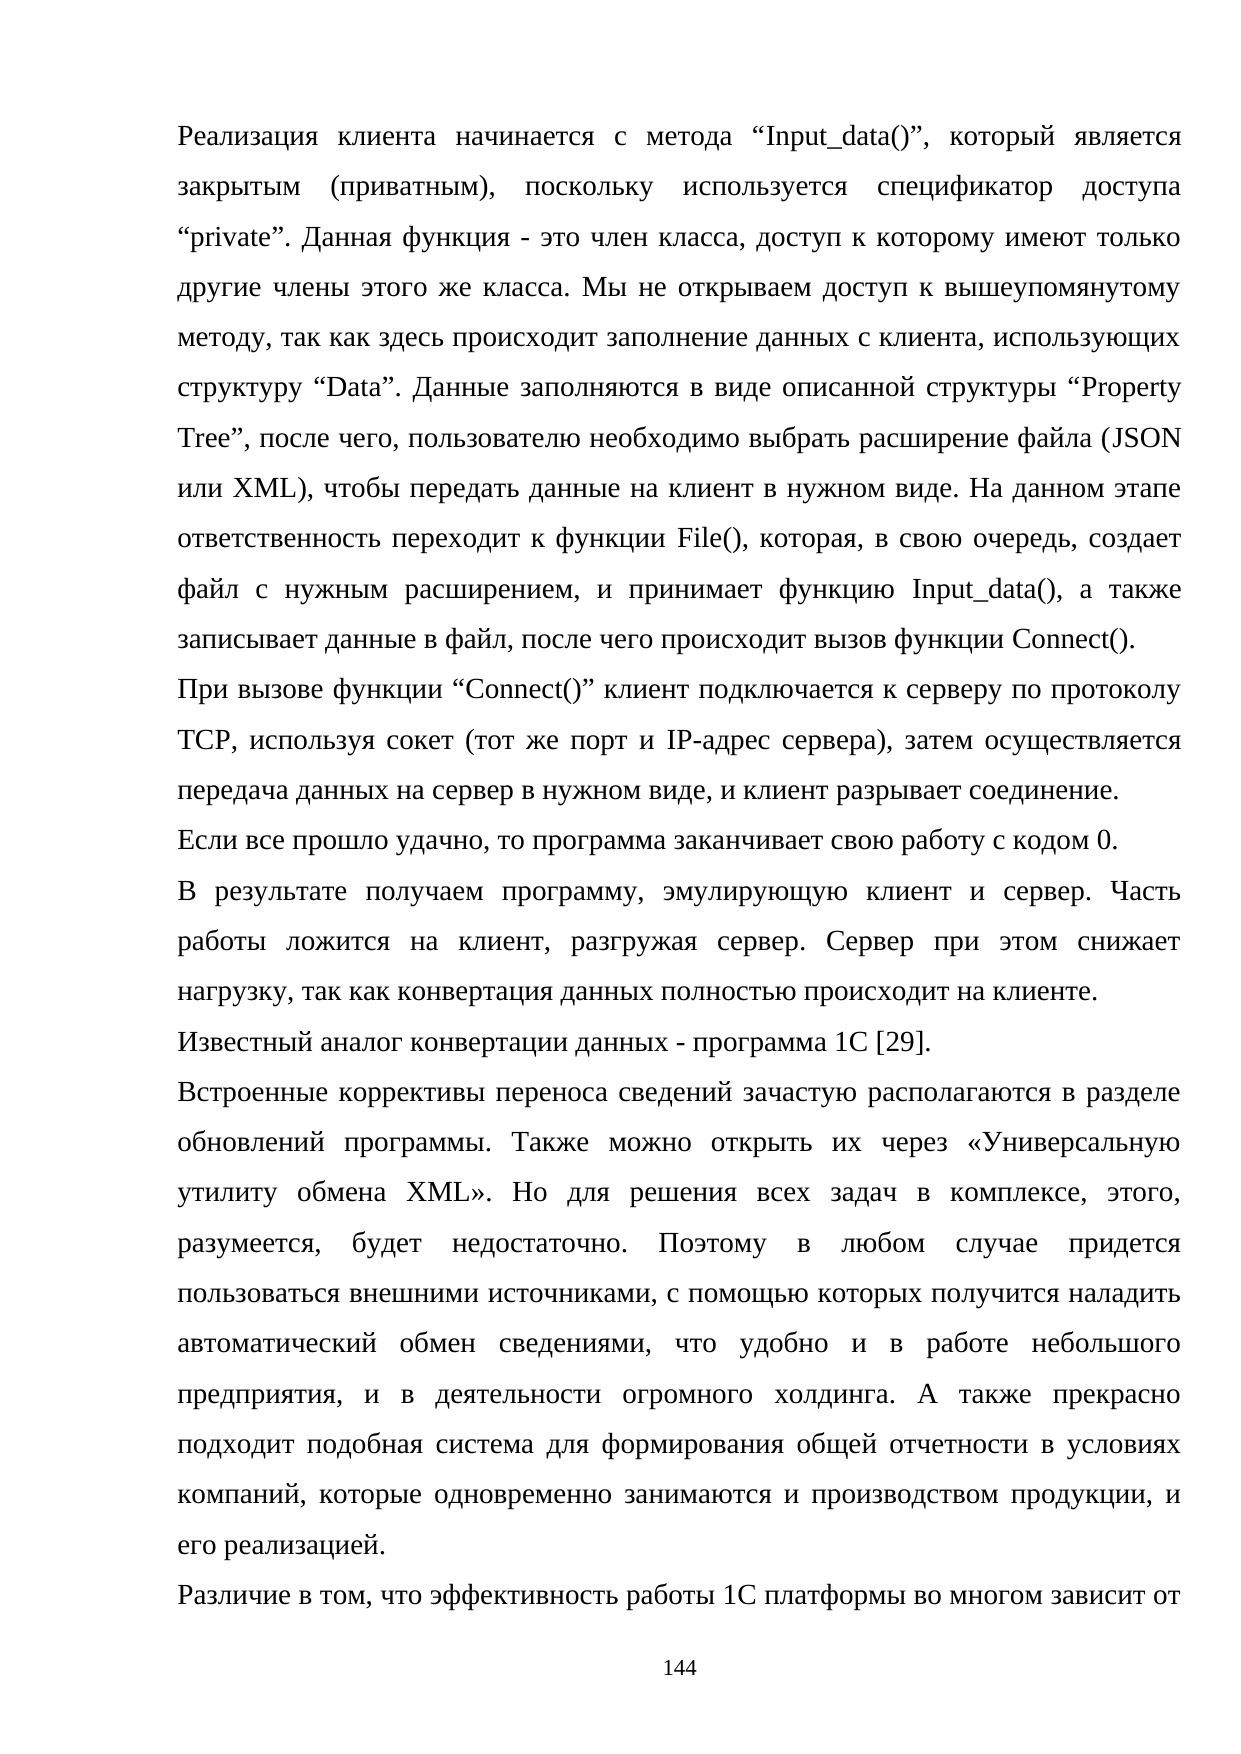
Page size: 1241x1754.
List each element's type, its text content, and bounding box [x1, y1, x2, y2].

text Известный аналог конвертации данных - программа 1С [17]. [177, 1024, 1182, 1057]
text Реализация клиента начинается с метода “Input_data()”, который является закрытым (приватным), поскольку используется спецификатор доступа “private”. Данная функция - это член класса, доступ к которому имеют только другие члены этого же класса. Мы не открываем доступ к вышеупомянутому методу, так как здесь происходит заполнение данных с клиента, использующих структуру “Data”. Данные заполняются в виде описанной структуры “Property Tree”, после чего, пользователю необходимо выбрать расширение файла (JSON или XML), чтобы передать данные на клиент в нужном виде. На данном этапе ответственность переходит к функции File(), которая, в свою очередь, создает файл с нужным расширением, и принимает функцию Input_data(), а также записывает данные в файл, после чего происходит вызов функции Connect(). [177, 118, 1182, 655]
text Встроенные коррективы переноса сведений зачастую располагаются в разделе обновлений программы. Также можно открыть их через «Универсальную утилиту обмена XML». Но для решения всех задач в комплексе, этого, разумеется, будет недостаточно. Поэтому в любом случае придется пользоваться внешними источниками, с помощью которых получится наладить автоматический обмен сведениями, что удобно и в работе небольшого предприятия, и в деятельности огромного холдинга. А также прекрасно подходит подобная система для формирования общей отчетности в условиях компаний, которые одновременно занимаются и производством продукции, и его реализацией. [177, 1074, 1182, 1560]
text В результате получаем программу, эмулирующую клиент и сервер. Часть работы ложится на клиент, разгружая сервер. Сервер при этом снижает нагрузку, так как конвертация данных полностью происходит на клиенте. [177, 873, 1182, 1007]
text Если все прошло удачно, то программа заканчивает свою работу с кодом 0. [177, 822, 1182, 856]
text При вызове функции “Connect()” клиент подключается к серверу по протоколу TCP, используя сокет (тот же порт и IP-адрес сервера), затем осуществляется передача данных на сервер в нужном виде, и клиент разрывает соединение. [177, 671, 1182, 806]
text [177, 1577, 1182, 1611]
